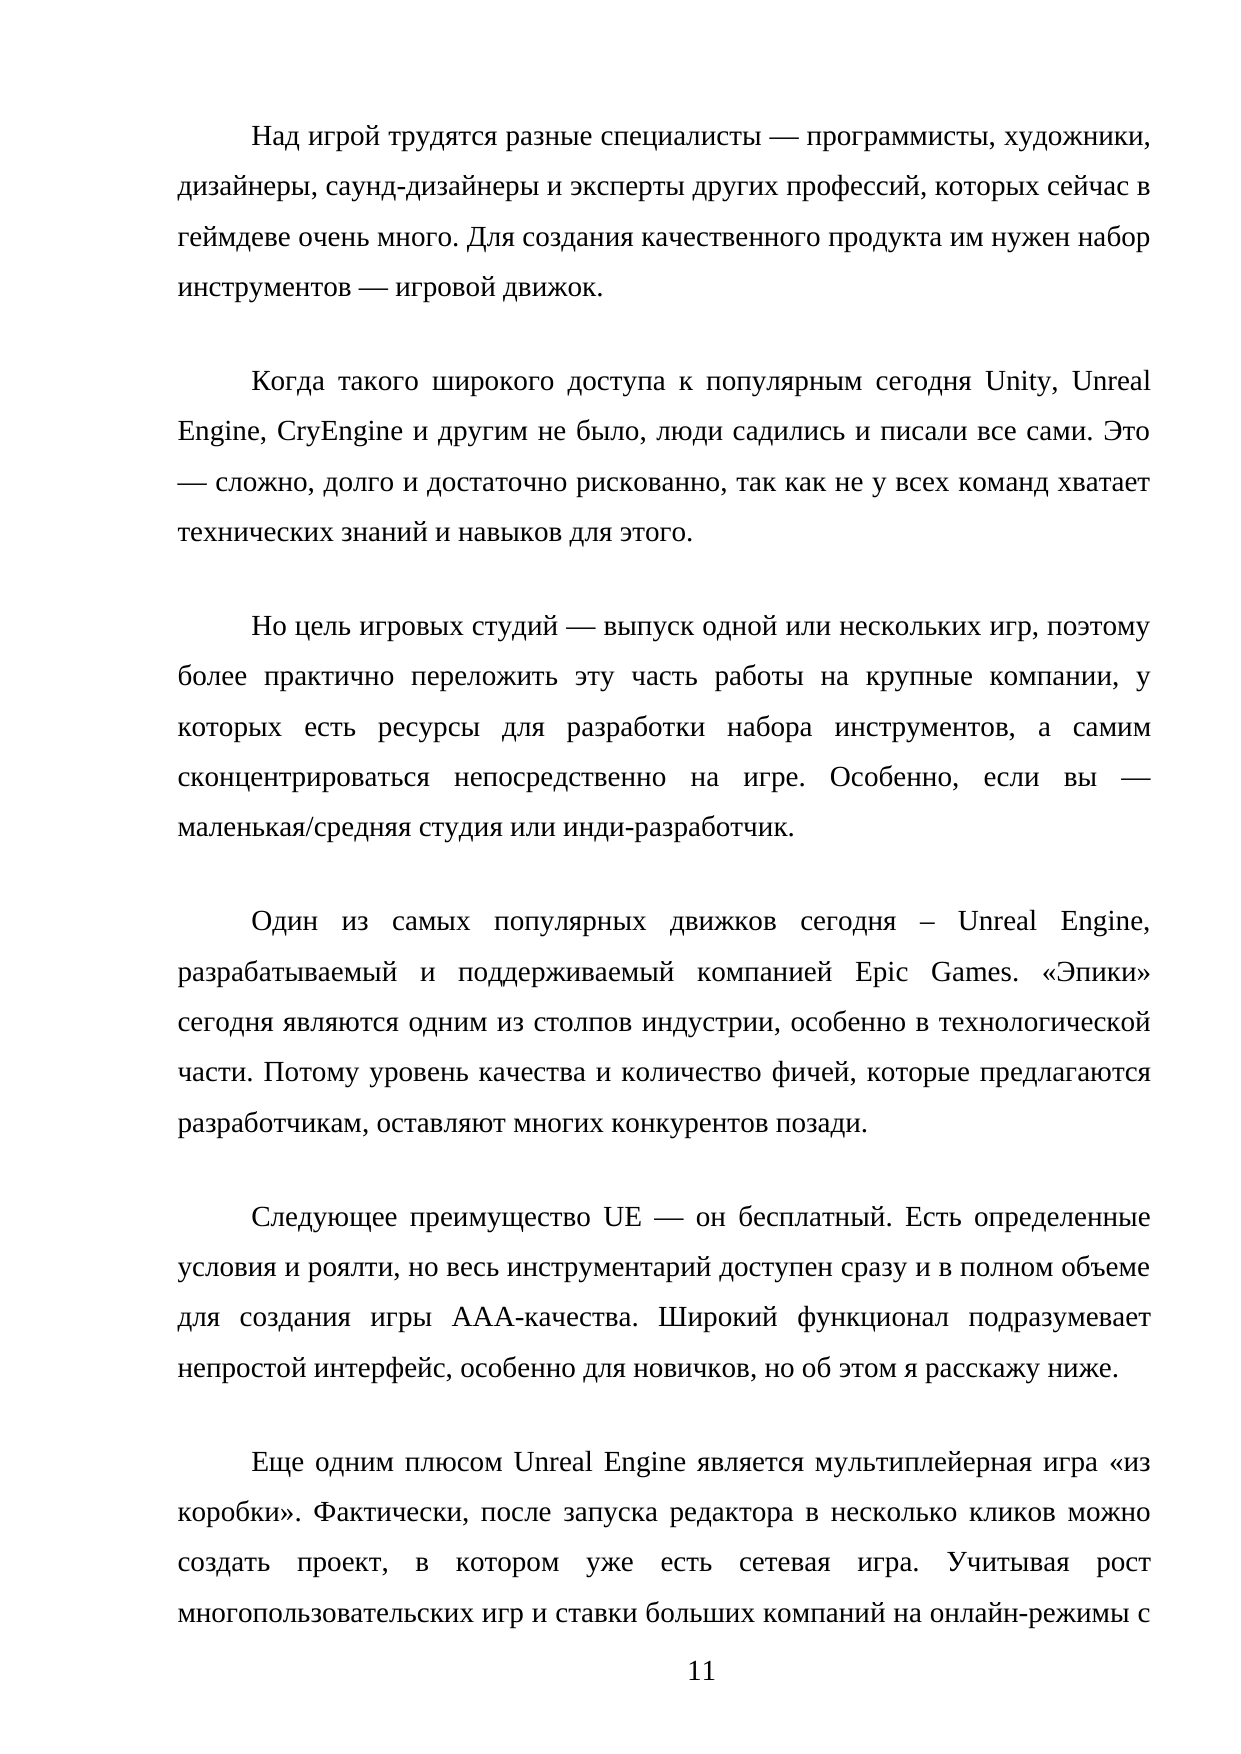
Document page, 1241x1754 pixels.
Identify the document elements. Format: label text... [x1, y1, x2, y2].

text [177, 1444, 1152, 1628]
text Следующее преимущество UE — он бесплатный. Есть определенные условия и роялти, но весь инструментарий доступен сразу и в полном объеме для создания игры AAA-качества. Широкий функционал подразумевает непростой интерфейс, особенно для новичков, но об этом я расскажу ниже. [177, 1199, 1152, 1383]
text Над игрой трудятся разные специалисты — программисты, художники, дизайнеры, саунд-дизайнеры и эксперты других профессий, которых сейчас в геймдеве очень много. Для создания качественного продукта им нужен набор инструментов — игровой движок. [177, 118, 1152, 303]
text Но цель игровых студий — выпуск одной или нескольких игр, поэтому более практично переложить эту часть работы на крупные компании, у которых есть ресурсы для разработки набора инструментов, а самим сконцентрироваться непосредственно на игре. Особенно, если вы — маленькая/средняя студия или инди-разработчик. [177, 608, 1152, 843]
text Один из самых популярных движков сегодня – Unreal Engine, разрабатываемый и поддерживаемый компанией Epic Games. «Эпики» сегодня являются одним из столпов индустрии, особенно в технологической части. Потому уровень качества и количество фичей, которые предлагаются разработчикам, оставляют многих конкурентов позади. [177, 903, 1152, 1138]
text Когда такого широкого доступа к популярным сегодня Unity, Unreal Engine, CryEngine и другим не было, люди садились и писали все сами. Это — сложно, долго и достаточно рискованно, так как не у всех команд хватает технических знаний и навыков для этого. [177, 363, 1152, 548]
